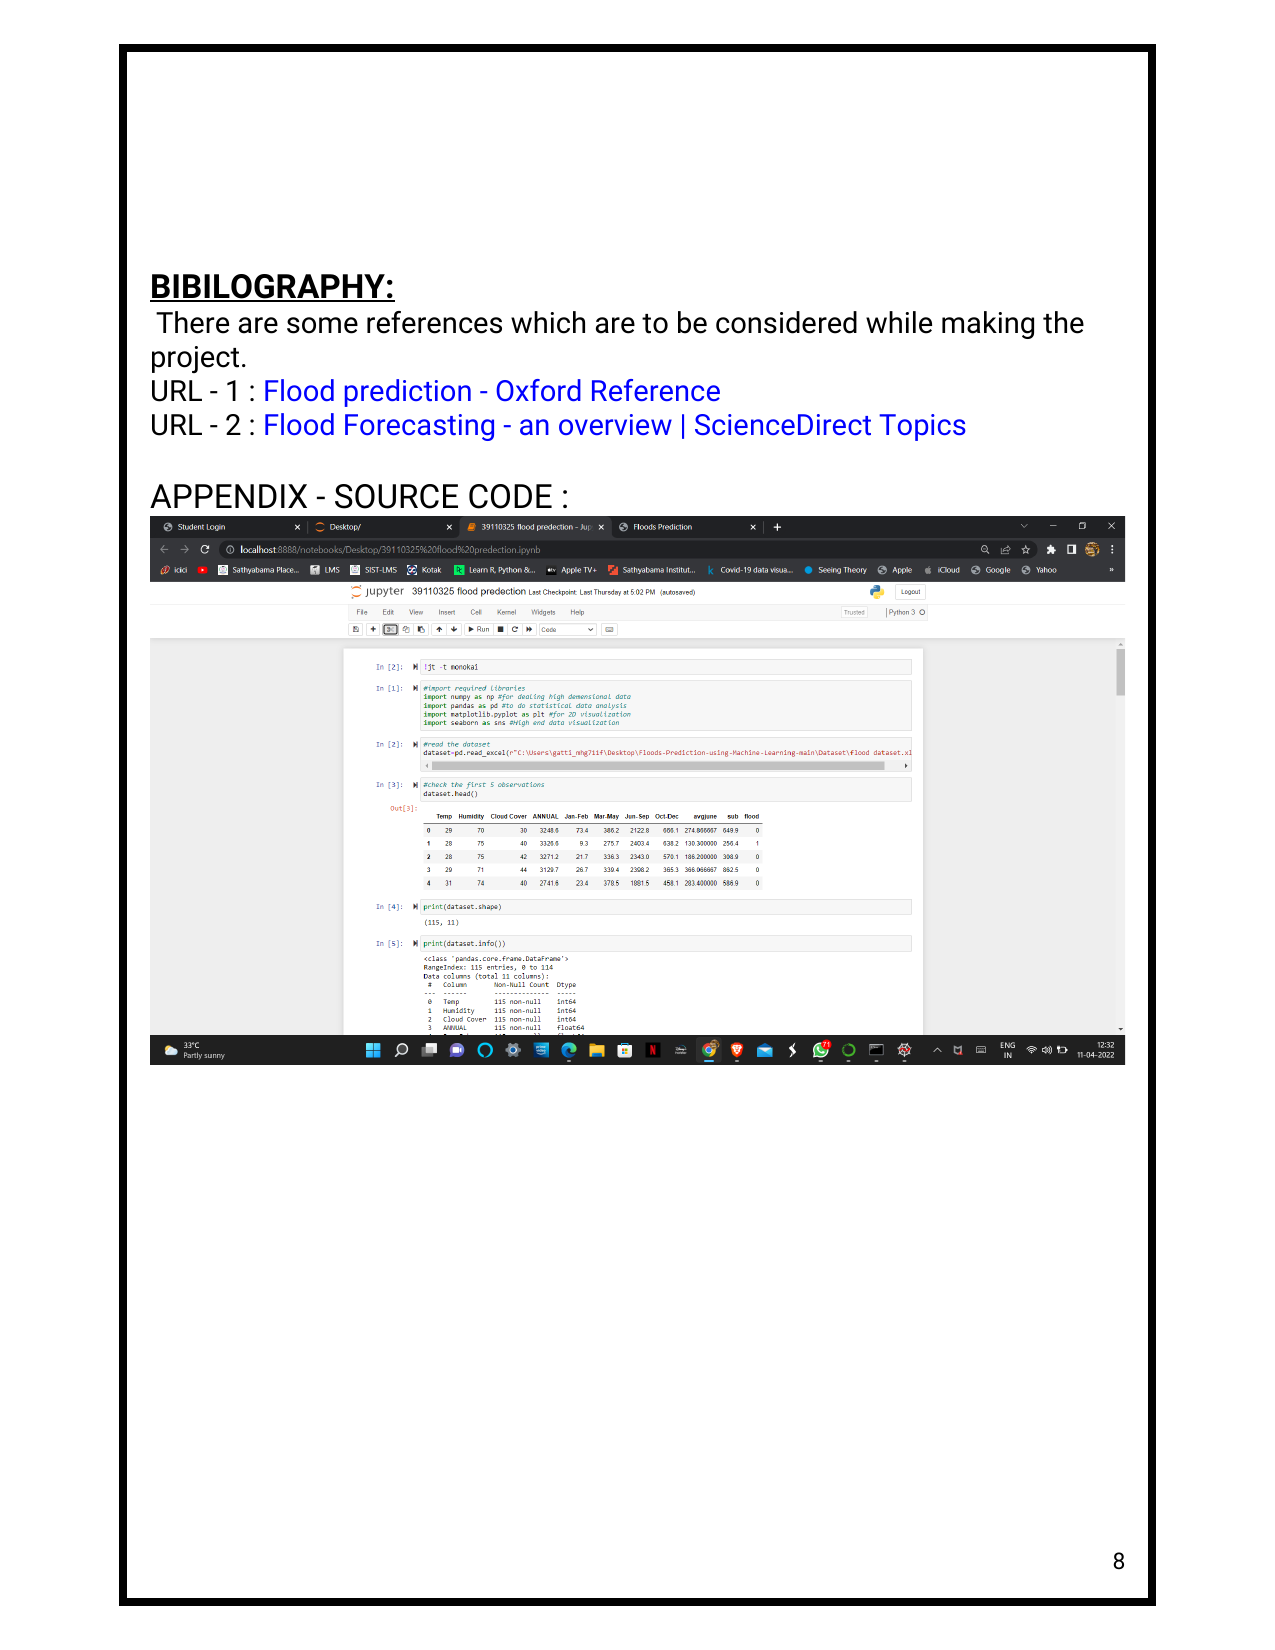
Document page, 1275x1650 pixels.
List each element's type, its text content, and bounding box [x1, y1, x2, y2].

picture [150, 516, 1125, 1065]
text BIBILOGRAPHY: [150, 267, 1125, 306]
text URL - 1 : Flood prediction - Oxford Reference [150, 374, 1125, 409]
text APPENDIX - SOURCE CODE : [150, 477, 1125, 516]
text There are some references which are to be considered while making the project. [150, 306, 1125, 374]
text URL - 2 : Flood Forecasting - an overview | ScienceDirect Topics [150, 409, 1125, 443]
